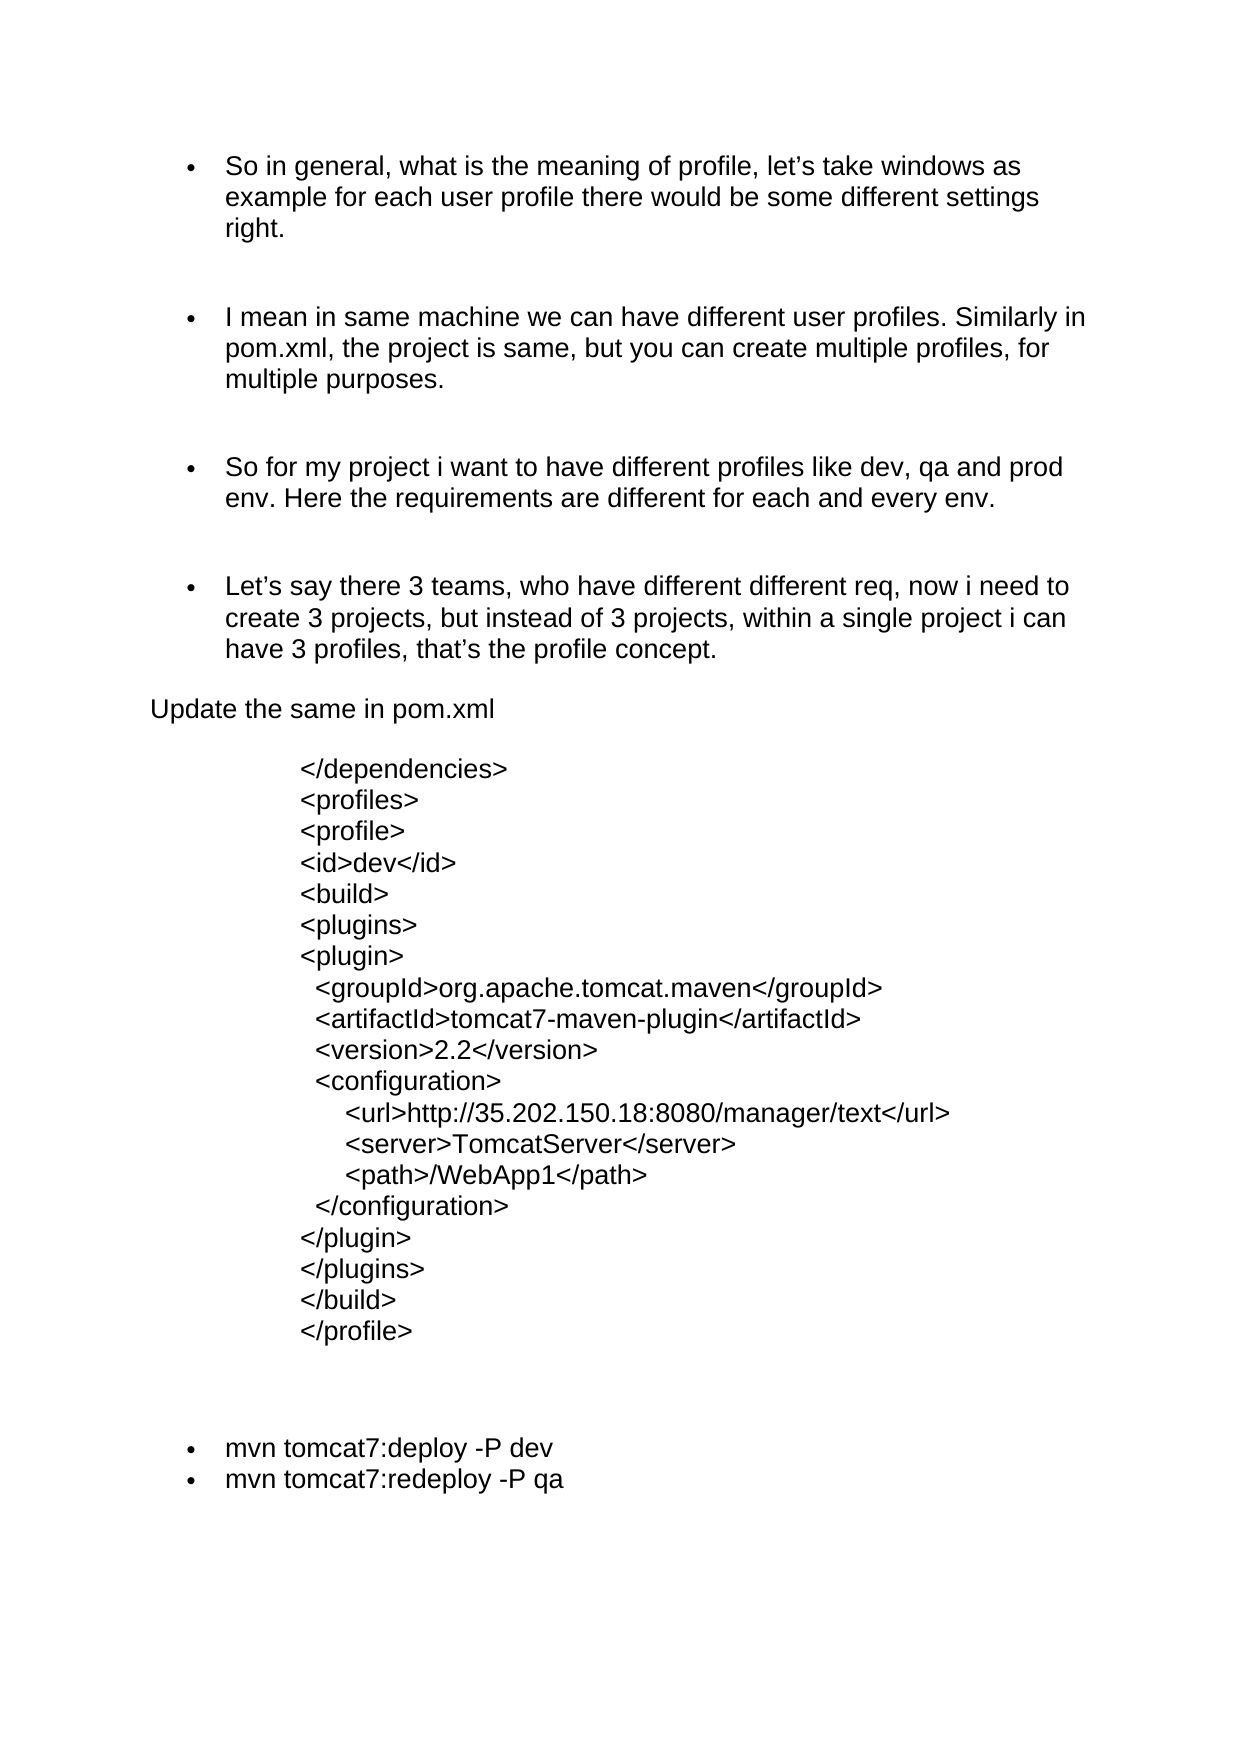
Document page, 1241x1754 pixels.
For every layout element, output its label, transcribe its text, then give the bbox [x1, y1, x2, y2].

text <server>TomcatServer</server> [300, 1128, 1090, 1159]
text </configuration> [300, 1190, 1090, 1222]
list mvn tomcat7:redeploy -P qa [187, 1463, 1090, 1494]
text <path>/WebApp1</path> [300, 1159, 1090, 1190]
text </profile> [300, 1315, 1090, 1347]
text <plugins> [300, 909, 1090, 940]
list So in general, what is the meaning of profile, let’s take windows as example for each user profile there would be some different settings right. [187, 150, 1090, 244]
list mvn tomcat7:deploy -P dev [187, 1432, 1090, 1463]
text <artifactId>tomcat7-maven-plugin</artifactId> [300, 1003, 1090, 1034]
list Let’s say there 3 teams, who have different different req, now i need to create 3 projects, but instead of 3 projects, within a single project i can have 3 profiles, that’s the profile concept. [187, 570, 1090, 664]
text <profile> [300, 815, 1090, 847]
text </plugins> [300, 1253, 1090, 1284]
text <id>dev</id> [300, 847, 1090, 878]
text <configuration> [300, 1065, 1090, 1097]
text <url>http://35.202.150.18:8080/manager/text</url> [300, 1097, 1090, 1128]
text </plugin> [300, 1222, 1090, 1253]
text </build> [300, 1284, 1090, 1315]
list So for my project i want to have different profiles like dev, qa and prod env. Here the requirements are different for each and every env. [187, 451, 1090, 513]
text </dependencies> [300, 753, 1090, 784]
text <version>2.2</version> [300, 1034, 1090, 1065]
text <profiles> [300, 784, 1090, 815]
list I mean in same machine we can have different user profiles. Similarly in pom.xml, the project is same, but you can create multiple profiles, for multiple purposes. [187, 301, 1090, 394]
text <build> [300, 878, 1090, 909]
text <groupId>org.apache.tomcat.maven</groupId> [300, 972, 1090, 1003]
text Update the same in pom.xml [150, 693, 1090, 724]
text <plugin> [300, 940, 1090, 972]
